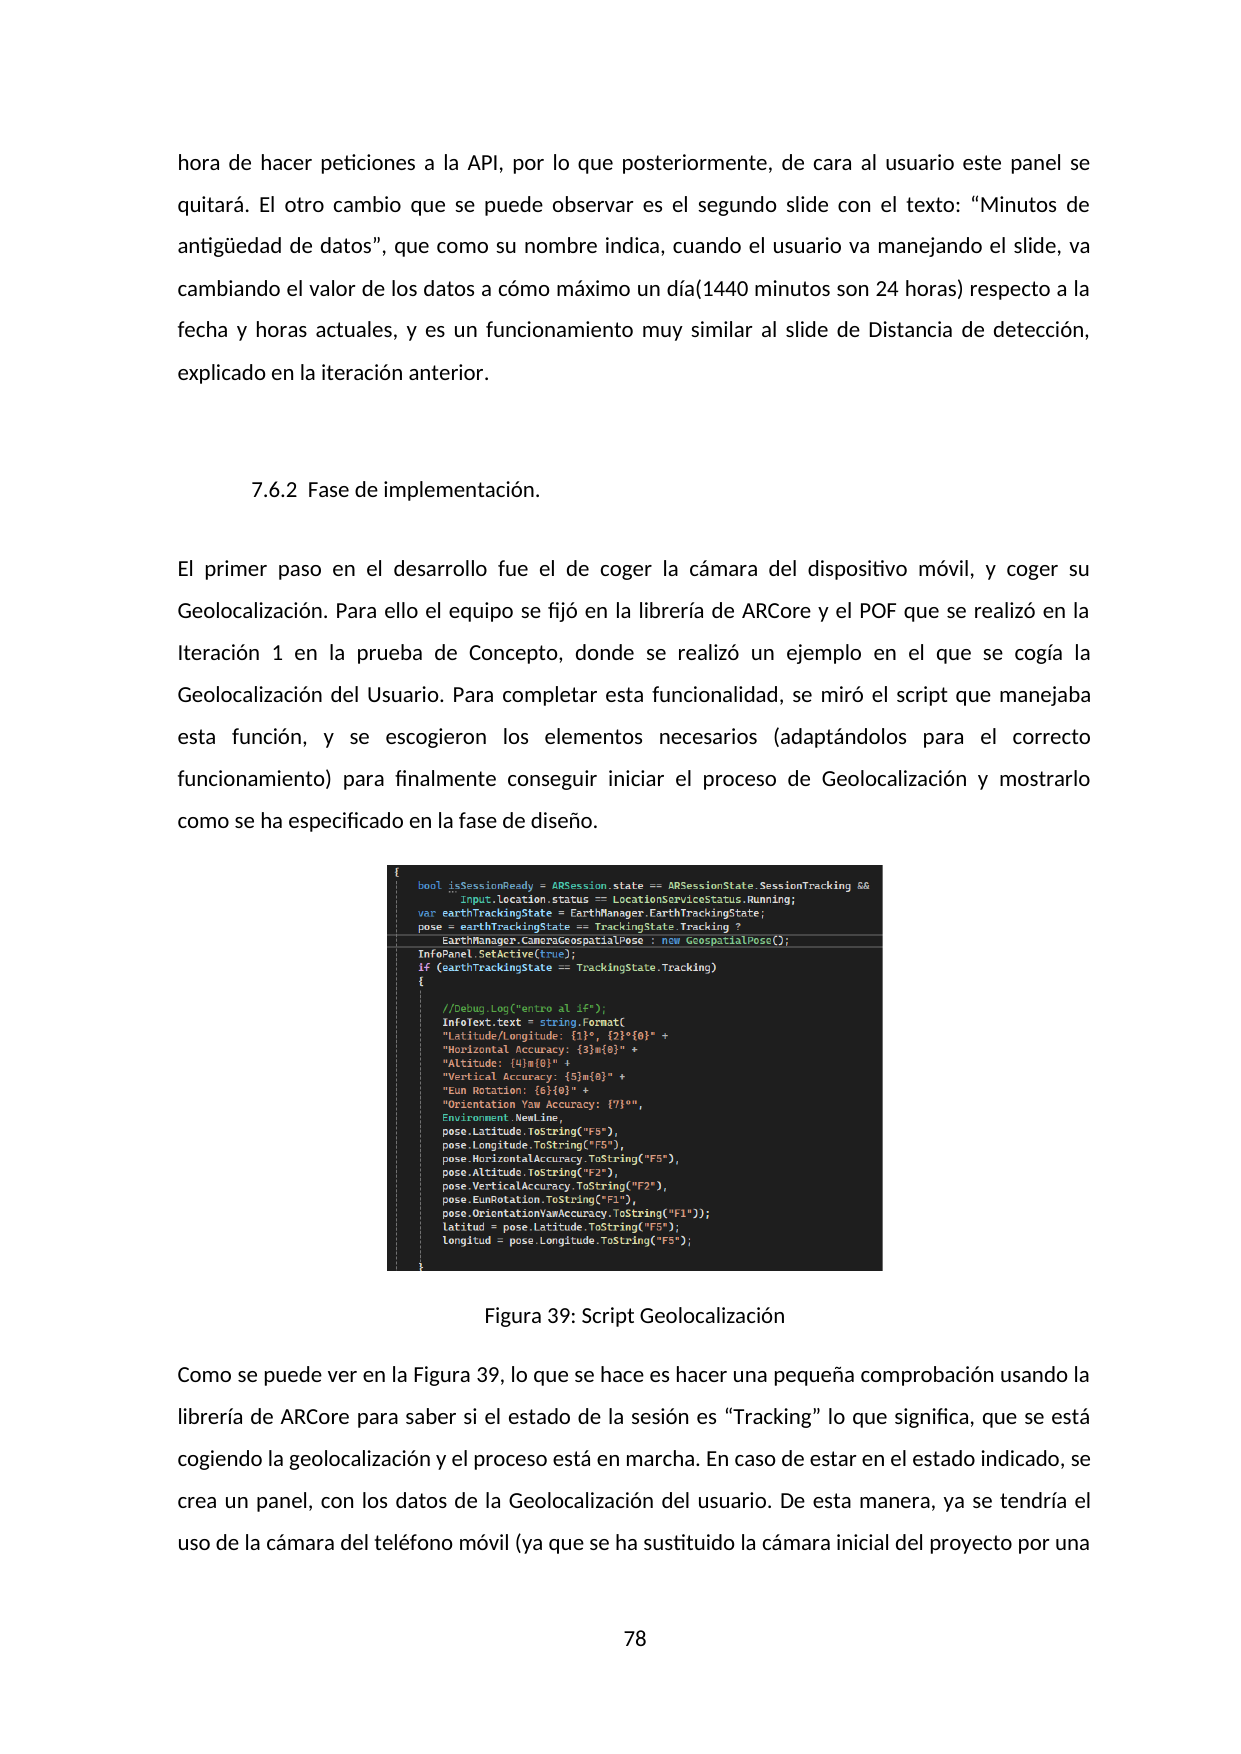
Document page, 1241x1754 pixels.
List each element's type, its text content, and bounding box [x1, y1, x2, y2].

text 7.6.2 Fase de implementación. [177, 475, 1092, 503]
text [177, 148, 1092, 386]
picture [387, 865, 883, 1271]
text El primer paso en el desarrollo fue el de coger la cámara del dispositivo móvil, y coger su Geolocalización. Para ello el equipo se fijó en la librería de ARCore y el POF que se realizó en la Iteración 1 en la prueba de Concepto, donde se realizó un ejemplo en el que se cogía la Geolocalización del Usuario. Para completar esta funcionalidad, se miró el script que manejaba esta función, y se escogieron los elementos necesarios (adaptándolos para el correcto funcionamiento) para finalmente conseguir iniciar el proceso de Geolocalización y mostrarlo como se ha especificado en la fase de diseño. [177, 554, 1092, 834]
text Figura 39: Script Geolocalización [177, 1301, 1092, 1329]
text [177, 1360, 1092, 1556]
